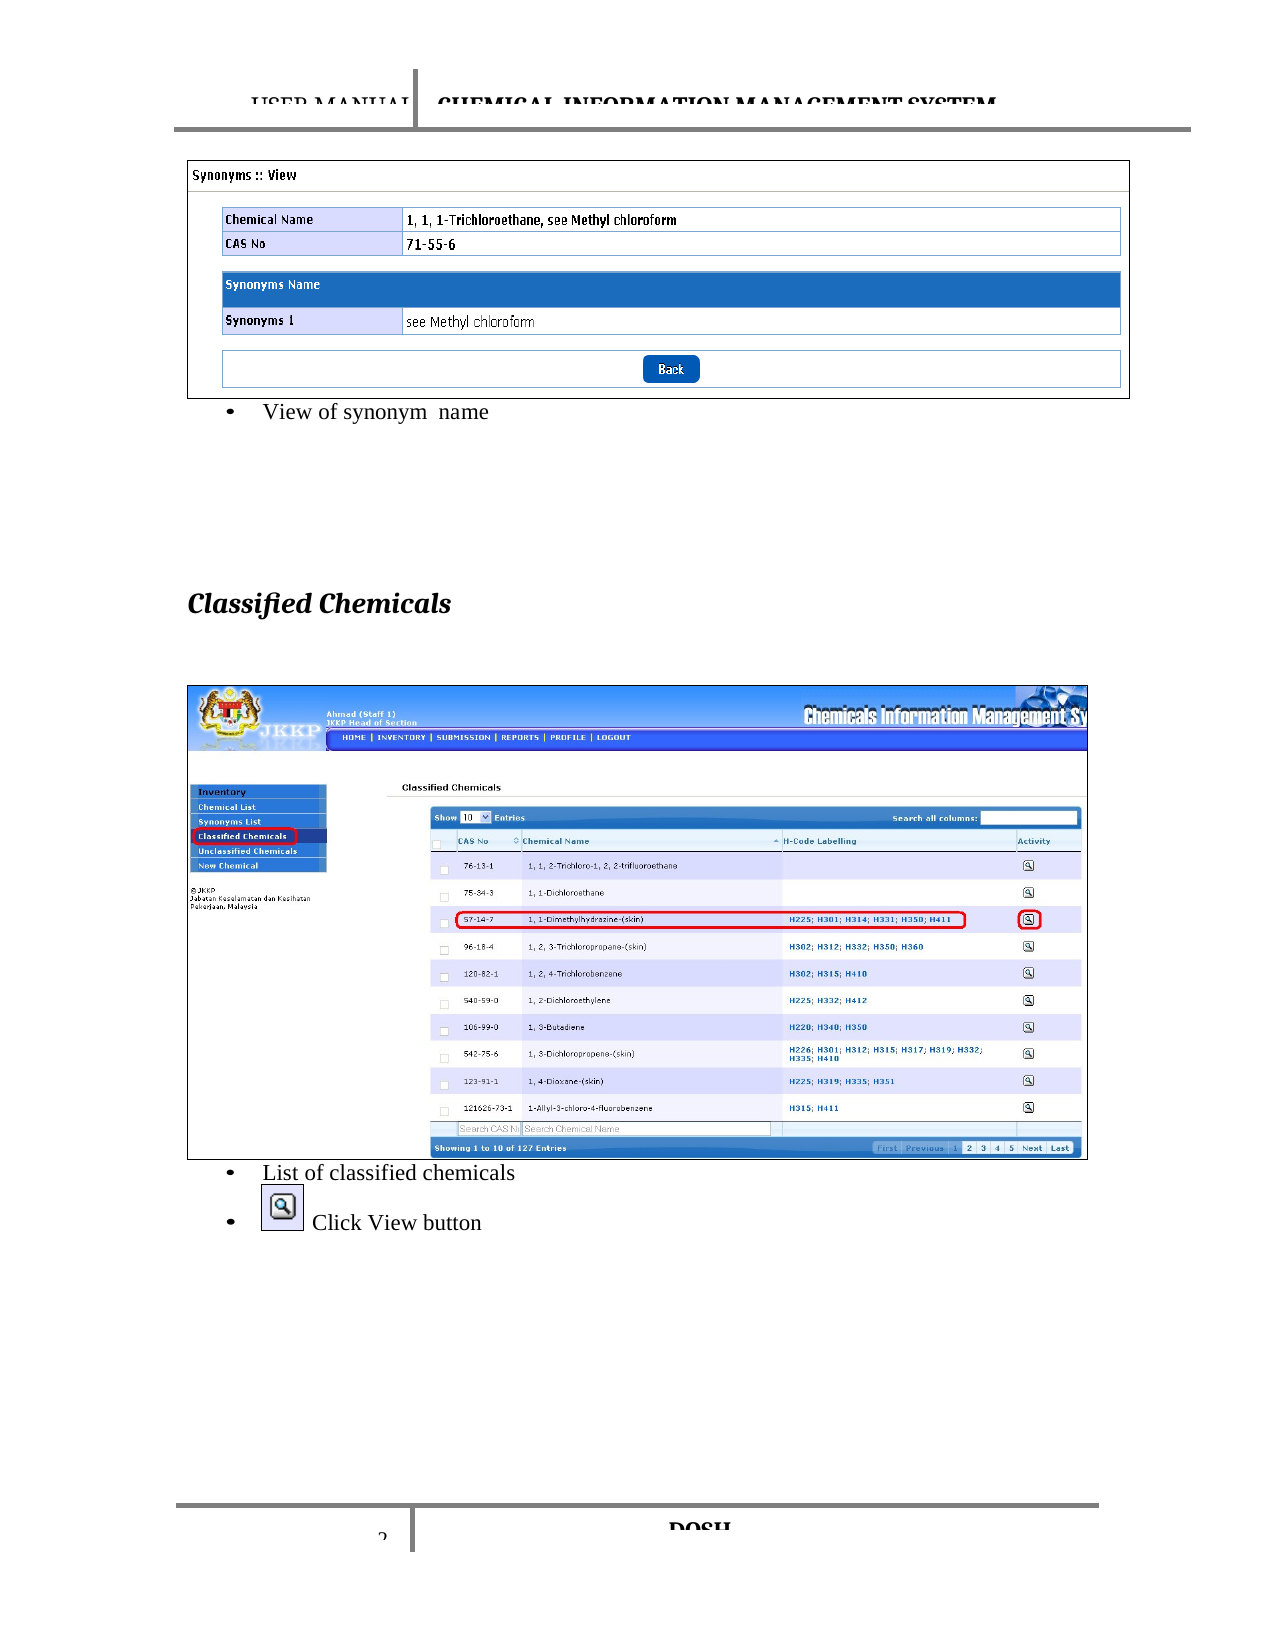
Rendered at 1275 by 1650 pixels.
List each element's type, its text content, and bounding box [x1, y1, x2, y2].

picture [188, 161, 1129, 398]
text • List of classified chemicals [225, 1158, 1142, 1185]
picture [262, 1185, 303, 1230]
text • View of synonym name [225, 398, 1142, 424]
picture [188, 686, 1087, 1159]
text • Click View button [225, 1185, 1142, 1236]
text Classified Chemicals [187, 588, 1142, 619]
